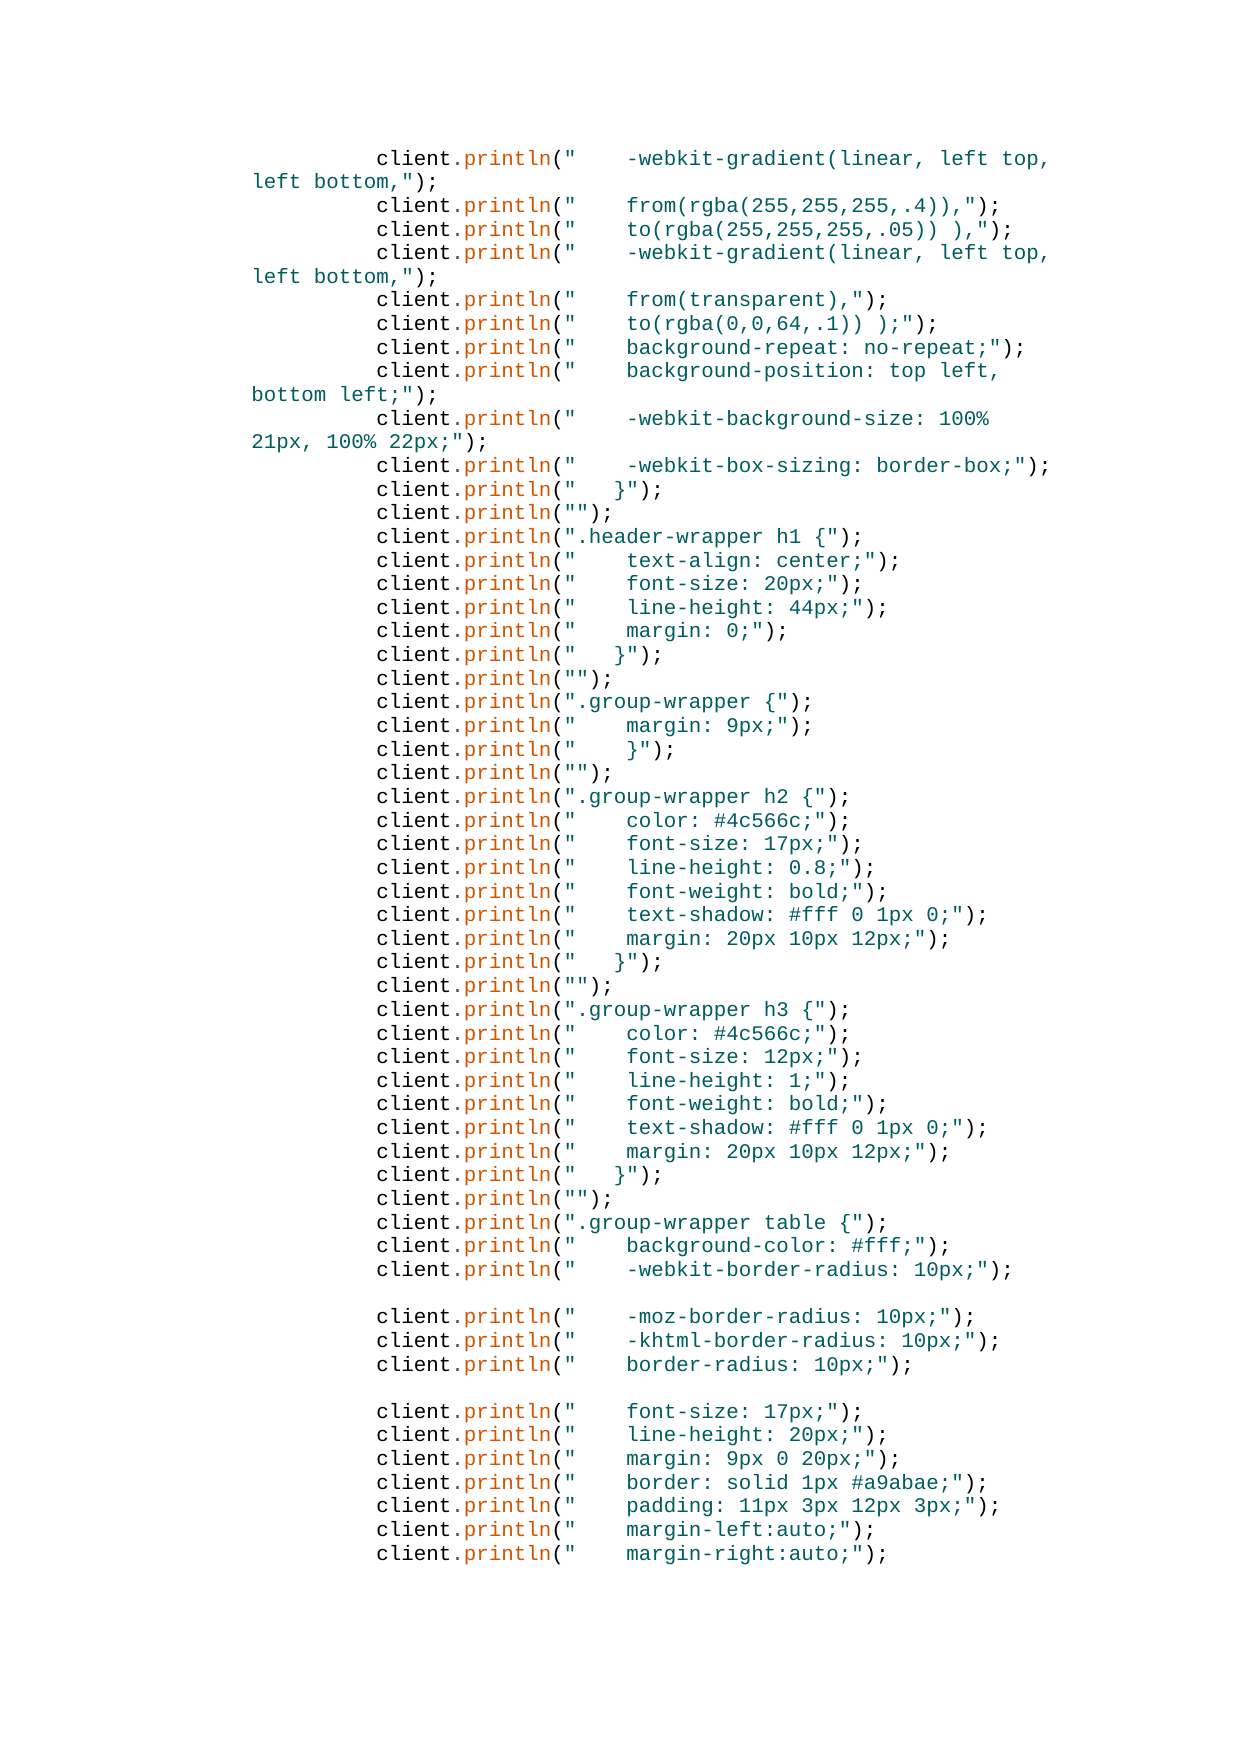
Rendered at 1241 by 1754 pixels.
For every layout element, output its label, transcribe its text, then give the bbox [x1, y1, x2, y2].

text client.println(" font-size: 12px;"); [251, 1046, 1063, 1070]
text client.println(" border-radius: 10px;"); [251, 1353, 1063, 1377]
text client.println(" from(rgba(255,255,255,.4)),"); [251, 195, 1063, 218]
text client.println(" }"); [251, 644, 1063, 668]
text client.println(" -moz-border-radius: 10px;"); [251, 1306, 1063, 1330]
text client.println(" -webkit-box-sizing: border-box;"); [251, 455, 1063, 479]
text client.println(" background-position: top left, bottom left;"); [251, 360, 1063, 408]
text client.println(" line-height: 44px;"); [251, 597, 1063, 621]
text client.println(" font-size: 20px;"); [251, 573, 1063, 597]
text client.println(""); [251, 975, 1063, 999]
text client.println(" to(rgba(255,255,255,.05)) ),"); [251, 218, 1063, 242]
text client.println(" border: solid 1px #a9abae;"); [251, 1472, 1063, 1495]
text client.println(" font-size: 17px;"); [251, 833, 1063, 857]
text client.println(" text-shadow: #fff 0 1px 0;"); [251, 1117, 1063, 1141]
text client.println(" }"); [251, 739, 1063, 762]
text client.println(" background-color: #fff;"); [251, 1235, 1063, 1259]
text client.println(" margin: 9px 0 20px;"); [251, 1448, 1063, 1472]
text client.println(" line-height: 20px;"); [251, 1424, 1063, 1448]
text client.println(" to(rgba(0,0,64,.1)) );"); [251, 313, 1063, 337]
text client.println(" -webkit-gradient(linear, left top, left bottom,"); [251, 148, 1063, 195]
text client.println(" line-height: 1;"); [251, 1070, 1063, 1093]
text client.println(" background-repeat: no-repeat;"); [251, 337, 1063, 360]
text client.println(" margin: 20px 10px 12px;"); [251, 1141, 1063, 1164]
text client.println(".group-wrapper h3 {"); [251, 999, 1063, 1022]
text client.println(" font-size: 17px;"); [251, 1401, 1063, 1424]
text client.println(".group-wrapper table {"); [251, 1212, 1063, 1235]
text client.println(" line-height: 0.8;"); [251, 857, 1063, 881]
text client.println(" -webkit-gradient(linear, left top, left bottom,"); [251, 242, 1063, 289]
text client.println(" -webkit-background-size: 100% 21px, 100% 22px;"); [251, 408, 1063, 455]
text client.println(".group-wrapper h2 {"); [251, 786, 1063, 810]
text client.println(" margin: 9px;"); [251, 715, 1063, 739]
text client.println(" text-align: center;"); [251, 549, 1063, 573]
text client.println(" }"); [251, 1164, 1063, 1188]
text client.println(" margin-right:auto;"); [251, 1543, 1063, 1566]
text client.println(" -webkit-border-radius: 10px;"); [251, 1259, 1063, 1283]
text client.println(" -khtml-border-radius: 10px;"); [251, 1330, 1063, 1353]
text client.println(".header-wrapper h1 {"); [251, 526, 1063, 549]
text client.println(" margin-left:auto;"); [251, 1519, 1063, 1543]
text client.println(" color: #4c566c;"); [251, 810, 1063, 833]
text client.println(".group-wrapper {"); [251, 691, 1063, 715]
text client.println(" font-weight: bold;"); [251, 881, 1063, 904]
text client.println(""); [251, 502, 1063, 526]
text client.println(" }"); [251, 479, 1063, 502]
text client.println(" margin: 20px 10px 12px;"); [251, 928, 1063, 952]
text client.println(" text-shadow: #fff 0 1px 0;"); [251, 904, 1063, 928]
text client.println(" from(transparent),"); [251, 289, 1063, 313]
text client.println(" color: #4c566c;"); [251, 1022, 1063, 1046]
text client.println(" padding: 11px 3px 12px 3px;"); [251, 1495, 1063, 1519]
text client.println(""); [251, 762, 1063, 786]
text client.println(""); [251, 668, 1063, 691]
text client.println(" margin: 0;"); [251, 621, 1063, 644]
text client.println(" font-weight: bold;"); [251, 1093, 1063, 1117]
text client.println(""); [251, 1188, 1063, 1212]
text client.println(" }"); [251, 952, 1063, 975]
